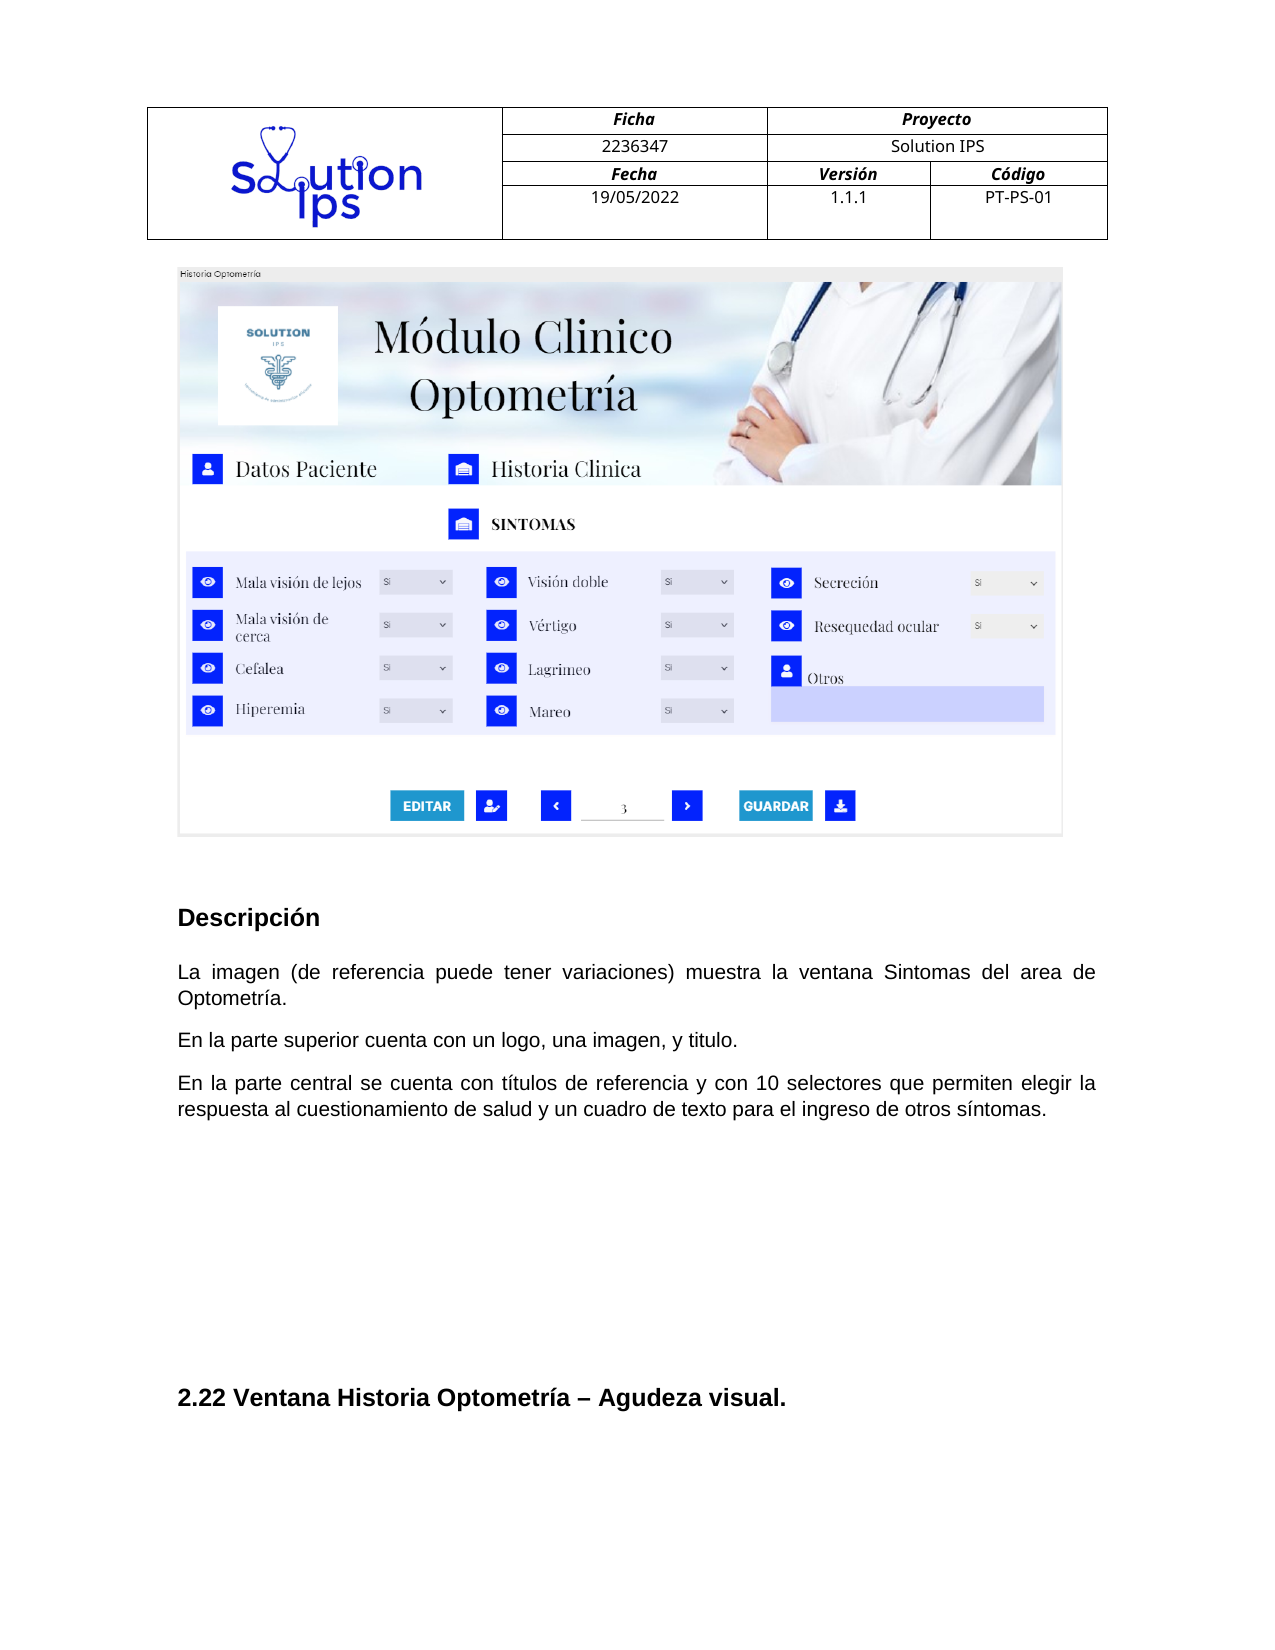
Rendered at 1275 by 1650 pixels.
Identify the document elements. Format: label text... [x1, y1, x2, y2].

text Descripción [177, 902, 1098, 931]
subtitle 2.22 Ventana Historia Optometría – Agudeza visual. [177, 1383, 1098, 1411]
text La imagen (de referencia puede tener variaciones) muestra la ventana Sintomas del area de Optometría. [177, 960, 1098, 1010]
text En la parte central se cuenta con títulos de referencia y con 10 selectores que permiten elegir la respuesta al cuestionamiento de salud y un cuadro de texto para el ingreso de otros síntomas. [177, 1071, 1098, 1121]
picture [210, 107, 439, 239]
text En la parte superior cuenta con un logo, una imagen, y titulo. [177, 1028, 1098, 1052]
picture [177, 267, 1063, 837]
